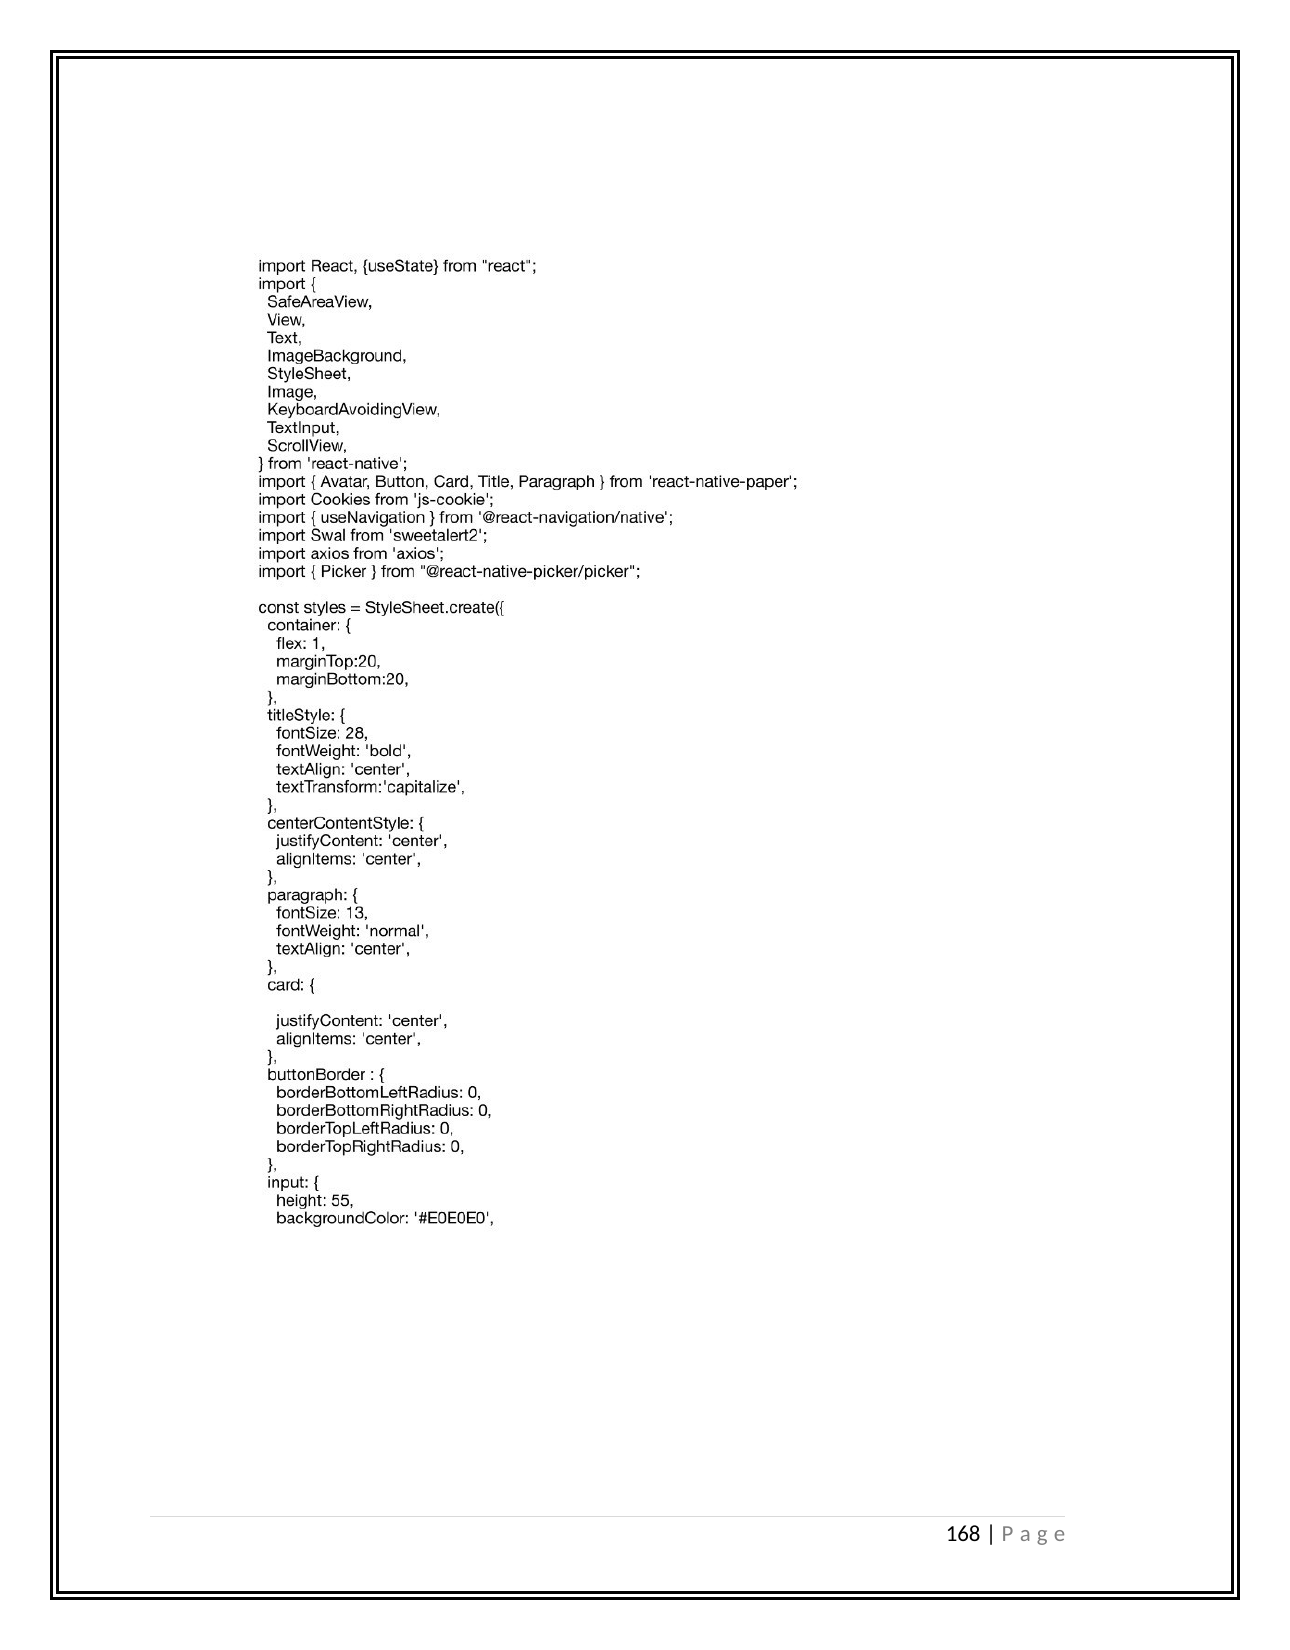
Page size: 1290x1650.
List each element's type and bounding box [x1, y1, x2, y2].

picture [150, 150, 1065, 1335]
